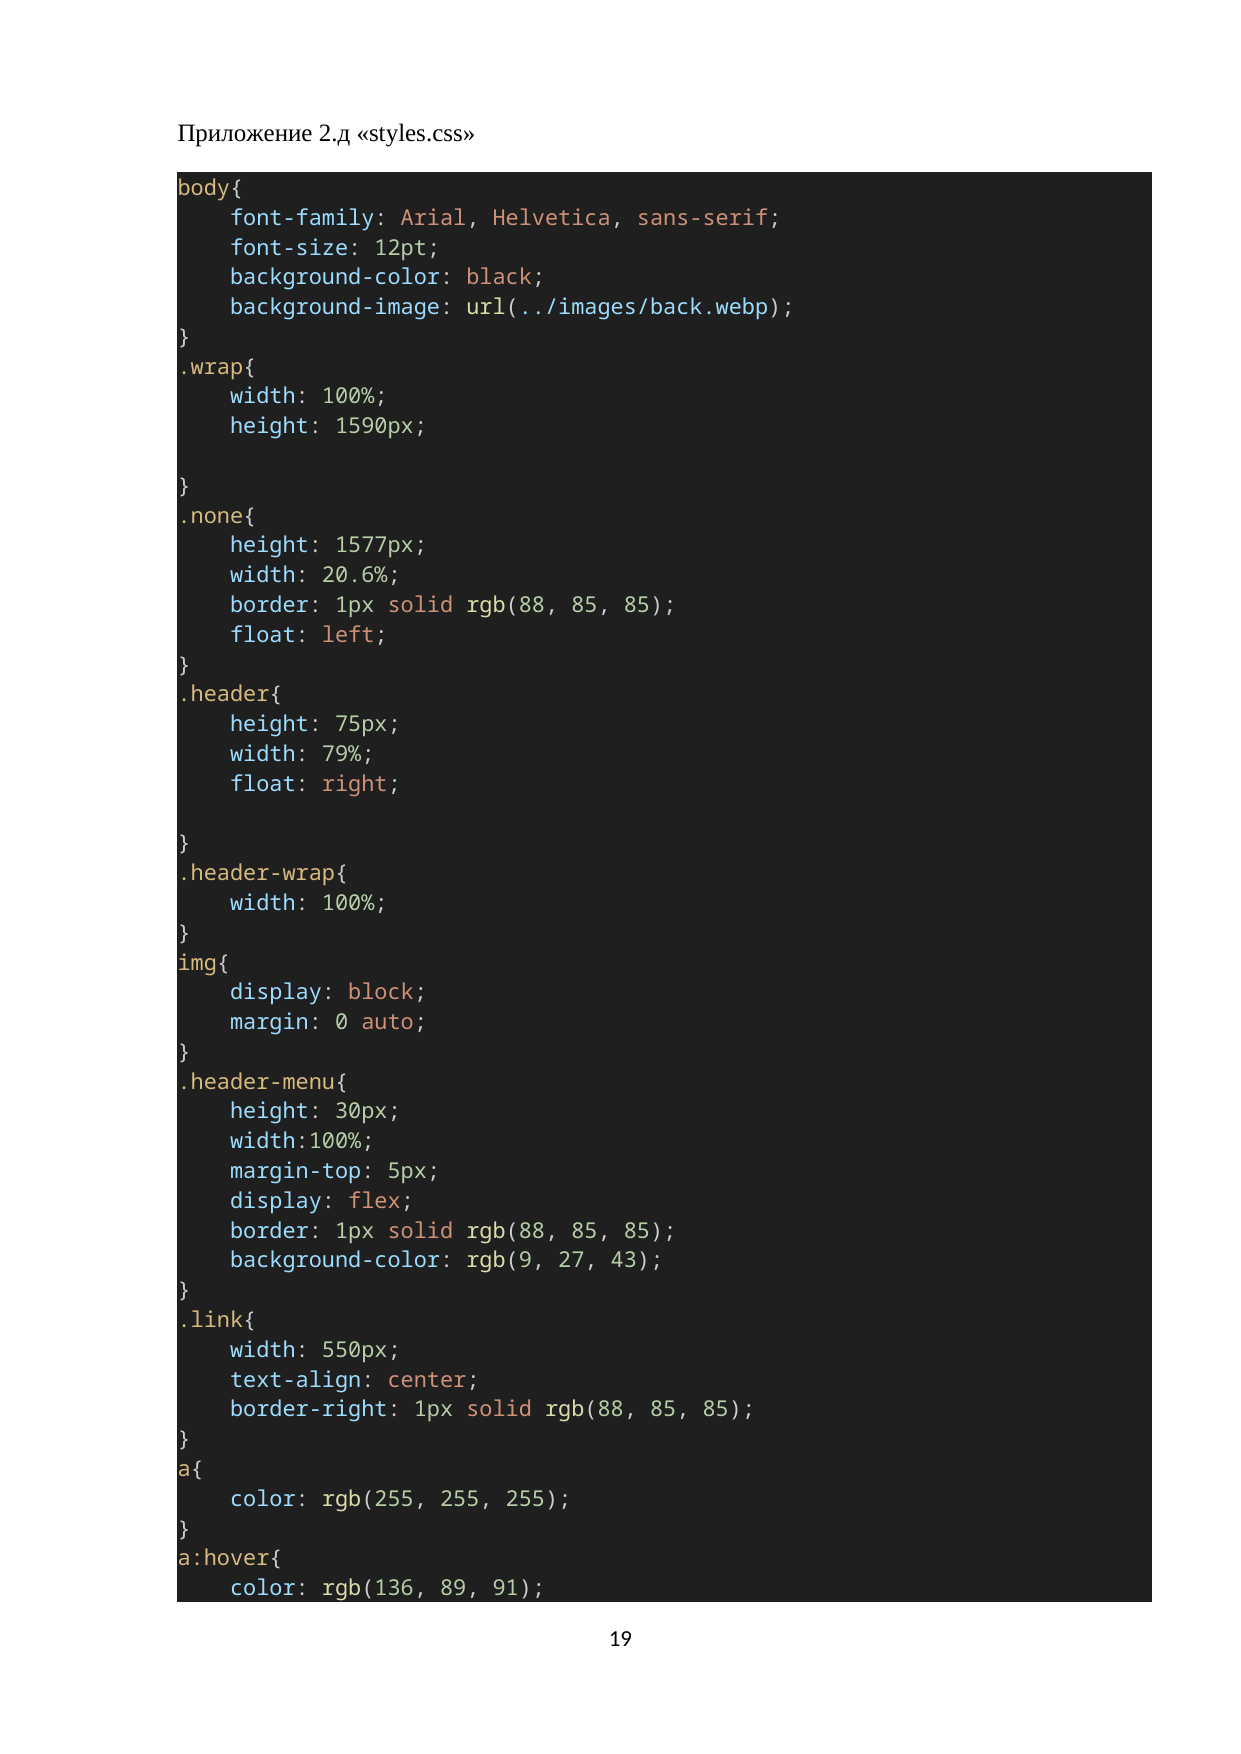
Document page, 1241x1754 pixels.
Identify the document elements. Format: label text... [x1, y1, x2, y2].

text } [177, 827, 1152, 857]
text margin: 0 auto; [177, 1006, 1152, 1036]
text } [177, 321, 1152, 351]
text float: right; [177, 768, 1152, 798]
text border: 1px solid rgb(88, 85, 85); [177, 589, 1152, 619]
text color: rgb(255, 255, 255); [177, 1483, 1152, 1513]
text .wrap{ [177, 351, 1152, 381]
text height: 75px; [177, 708, 1152, 738]
text .header{ [177, 678, 1152, 708]
text } [177, 1423, 1152, 1453]
text } [177, 1513, 1152, 1542]
text width: 20.6%; [177, 559, 1152, 589]
text background-color: rgb(9, 27, 43); [177, 1244, 1152, 1274]
text display: block; [177, 976, 1152, 1006]
text background-color: black; [177, 261, 1152, 291]
text background-image: url(../images/back.webp); [177, 291, 1152, 321]
text width: 550px; [177, 1334, 1152, 1364]
text height: 1590px; [177, 410, 1152, 440]
text Приложение 2.д «styles.css» [177, 118, 1152, 147]
text .link{ [177, 1304, 1152, 1334]
text .header-wrap{ [177, 857, 1152, 887]
text font-family: Arial, Helvetica, sans-serif; [177, 202, 1152, 232]
text body{ [177, 172, 1152, 202]
text border: 1px solid rgb(88, 85, 85); [177, 1215, 1152, 1244]
text height: 30px; [177, 1096, 1152, 1125]
text a:hover{ [177, 1542, 1152, 1572]
text width: 100%; [177, 381, 1152, 410]
text border-right: 1px solid rgb(88, 85, 85); [177, 1393, 1152, 1423]
text } [177, 917, 1152, 947]
text .header-menu{ [177, 1066, 1152, 1096]
text font-size: 12pt; [177, 232, 1152, 261]
text color: rgb(136, 89, 91); [177, 1572, 1152, 1602]
text } [177, 470, 1152, 500]
text width:100%; [177, 1125, 1152, 1155]
text width: 79%; [177, 738, 1152, 768]
text a{ [177, 1453, 1152, 1483]
text float: left; [177, 619, 1152, 649]
text margin-top: 5px; [177, 1155, 1152, 1185]
text img{ [177, 947, 1152, 976]
text .none{ [177, 500, 1152, 529]
text display: flex; [177, 1185, 1152, 1215]
text } [177, 1036, 1152, 1066]
text text-align: center; [177, 1364, 1152, 1393]
text } [177, 1274, 1152, 1304]
text height: 1577px; [177, 529, 1152, 559]
text width: 100%; [177, 887, 1152, 917]
text } [177, 649, 1152, 678]
